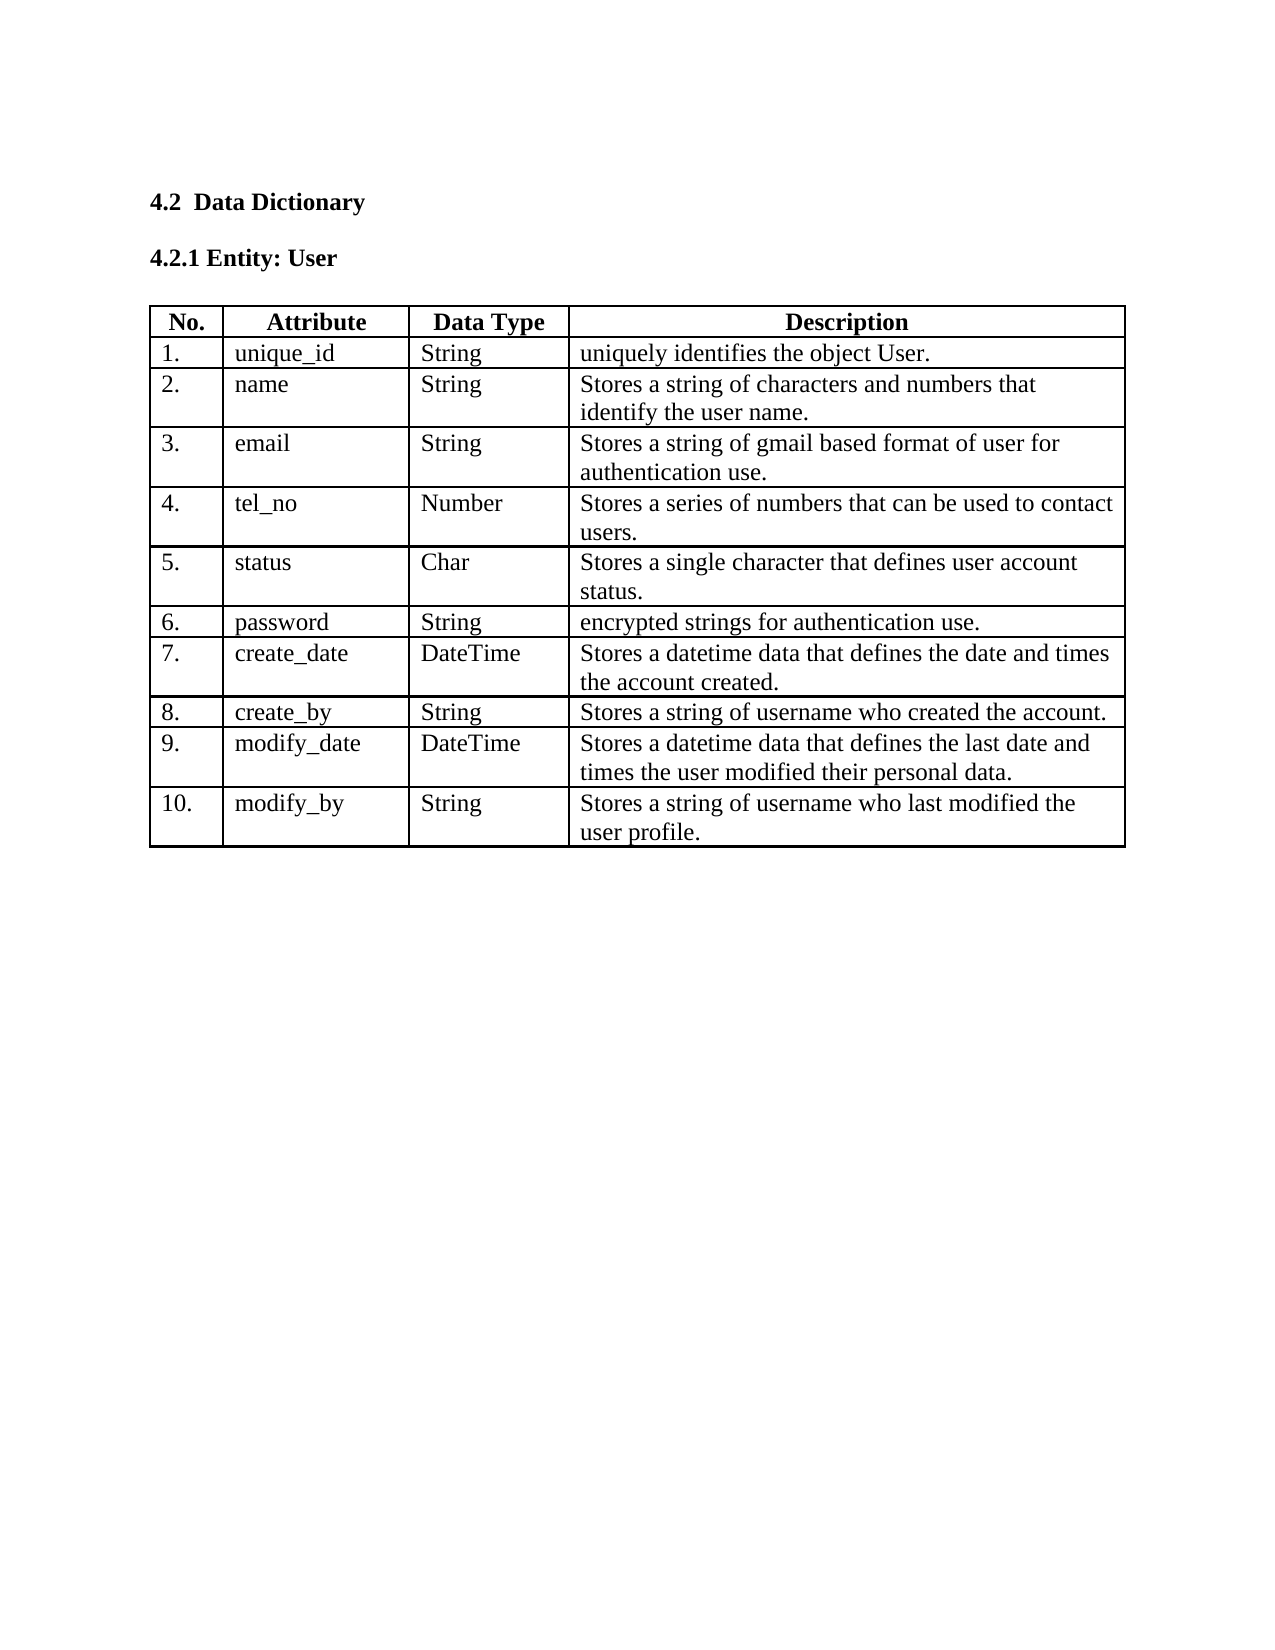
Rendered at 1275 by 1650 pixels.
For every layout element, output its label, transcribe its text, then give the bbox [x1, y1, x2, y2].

table_cell name [224, 369, 408, 426]
table_cell Stores a string of characters and numbers that identify the user name. [570, 369, 1124, 426]
table_cell Stores a string of gmail based format of user for authentication use. [570, 428, 1124, 486]
table_cell status [224, 548, 408, 605]
table_cell uniquely identifies the object User. [570, 338, 1124, 367]
table_cell create_by [224, 698, 408, 726]
table_cell Number [410, 488, 568, 545]
table_cell Stores a datetime data that defines the date and times the account created. [570, 638, 1124, 695]
table_cell unique_id [224, 338, 408, 367]
table_cell String [410, 369, 568, 426]
table_cell email [224, 428, 408, 486]
table_header Data Type [410, 307, 568, 336]
table_header Attribute [224, 307, 408, 336]
table_cell 8. [151, 698, 222, 726]
table_cell Stores a series of numbers that can be used to contact users. [570, 488, 1124, 545]
table_cell 4. [151, 488, 222, 545]
table_cell modify_date [224, 728, 408, 786]
table_cell 9. [151, 728, 222, 786]
table_cell Stores a single character that defines user account status. [570, 548, 1124, 605]
table_cell String [410, 698, 568, 726]
table_cell create_date [224, 638, 408, 695]
table_header No. [151, 307, 222, 336]
table_cell Stores a string of username who created the account. [570, 698, 1124, 726]
table_cell String [410, 607, 568, 636]
table_cell password [224, 607, 408, 636]
table_cell Stores a datetime data that defines the last date and times the user modified their personal data. [570, 728, 1124, 786]
table_cell tel_no [224, 488, 408, 545]
table_cell encrypted strings for authentication use. [570, 607, 1124, 636]
table_cell 10. [151, 788, 222, 845]
table_cell 5. [151, 548, 222, 605]
subtitle 4.2 Data Dictionary [150, 187, 1125, 216]
table_cell String [410, 338, 568, 367]
table_cell Stores a string of username who last modified the user profile. [570, 788, 1124, 845]
table_cell 7. [151, 638, 222, 695]
table_header Description [570, 307, 1124, 336]
table_cell String [410, 788, 568, 845]
table_cell 1. [151, 338, 222, 367]
table_cell 2. [151, 369, 222, 426]
table_cell 6. [151, 607, 222, 636]
subtitle 4.2.1 Entity: User [150, 243, 1125, 272]
table_cell 3. [151, 428, 222, 486]
table_cell String [410, 428, 568, 486]
table_cell Char [410, 548, 568, 605]
table_cell DateTime [410, 728, 568, 786]
table_cell DateTime [410, 638, 568, 695]
table_cell modify_by [224, 788, 408, 845]
